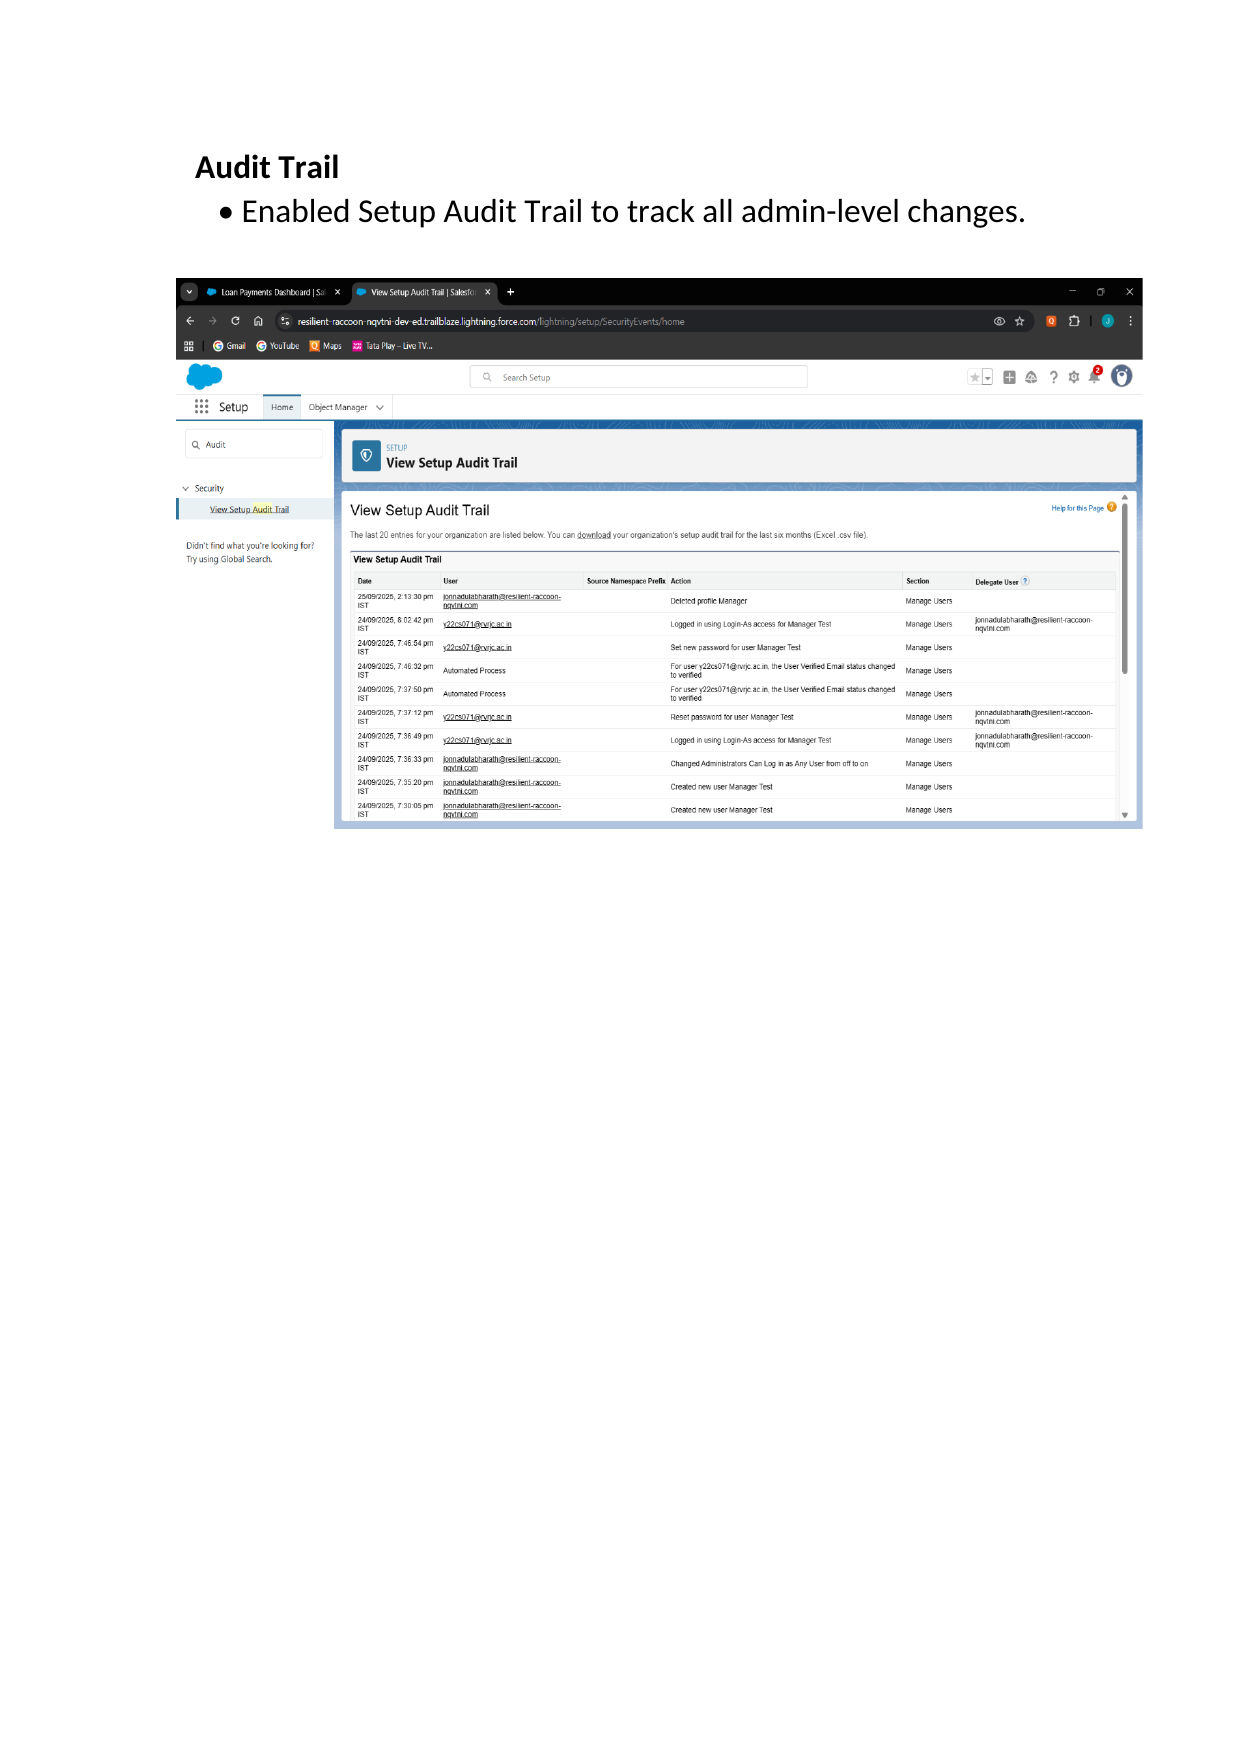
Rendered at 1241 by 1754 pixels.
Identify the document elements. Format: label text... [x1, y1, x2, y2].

picture [176, 278, 1143, 829]
list Enabled Setup Audit Trail to track all admin-level changes. [217, 190, 1181, 231]
subtitle Audit Trail [187, 146, 1181, 187]
